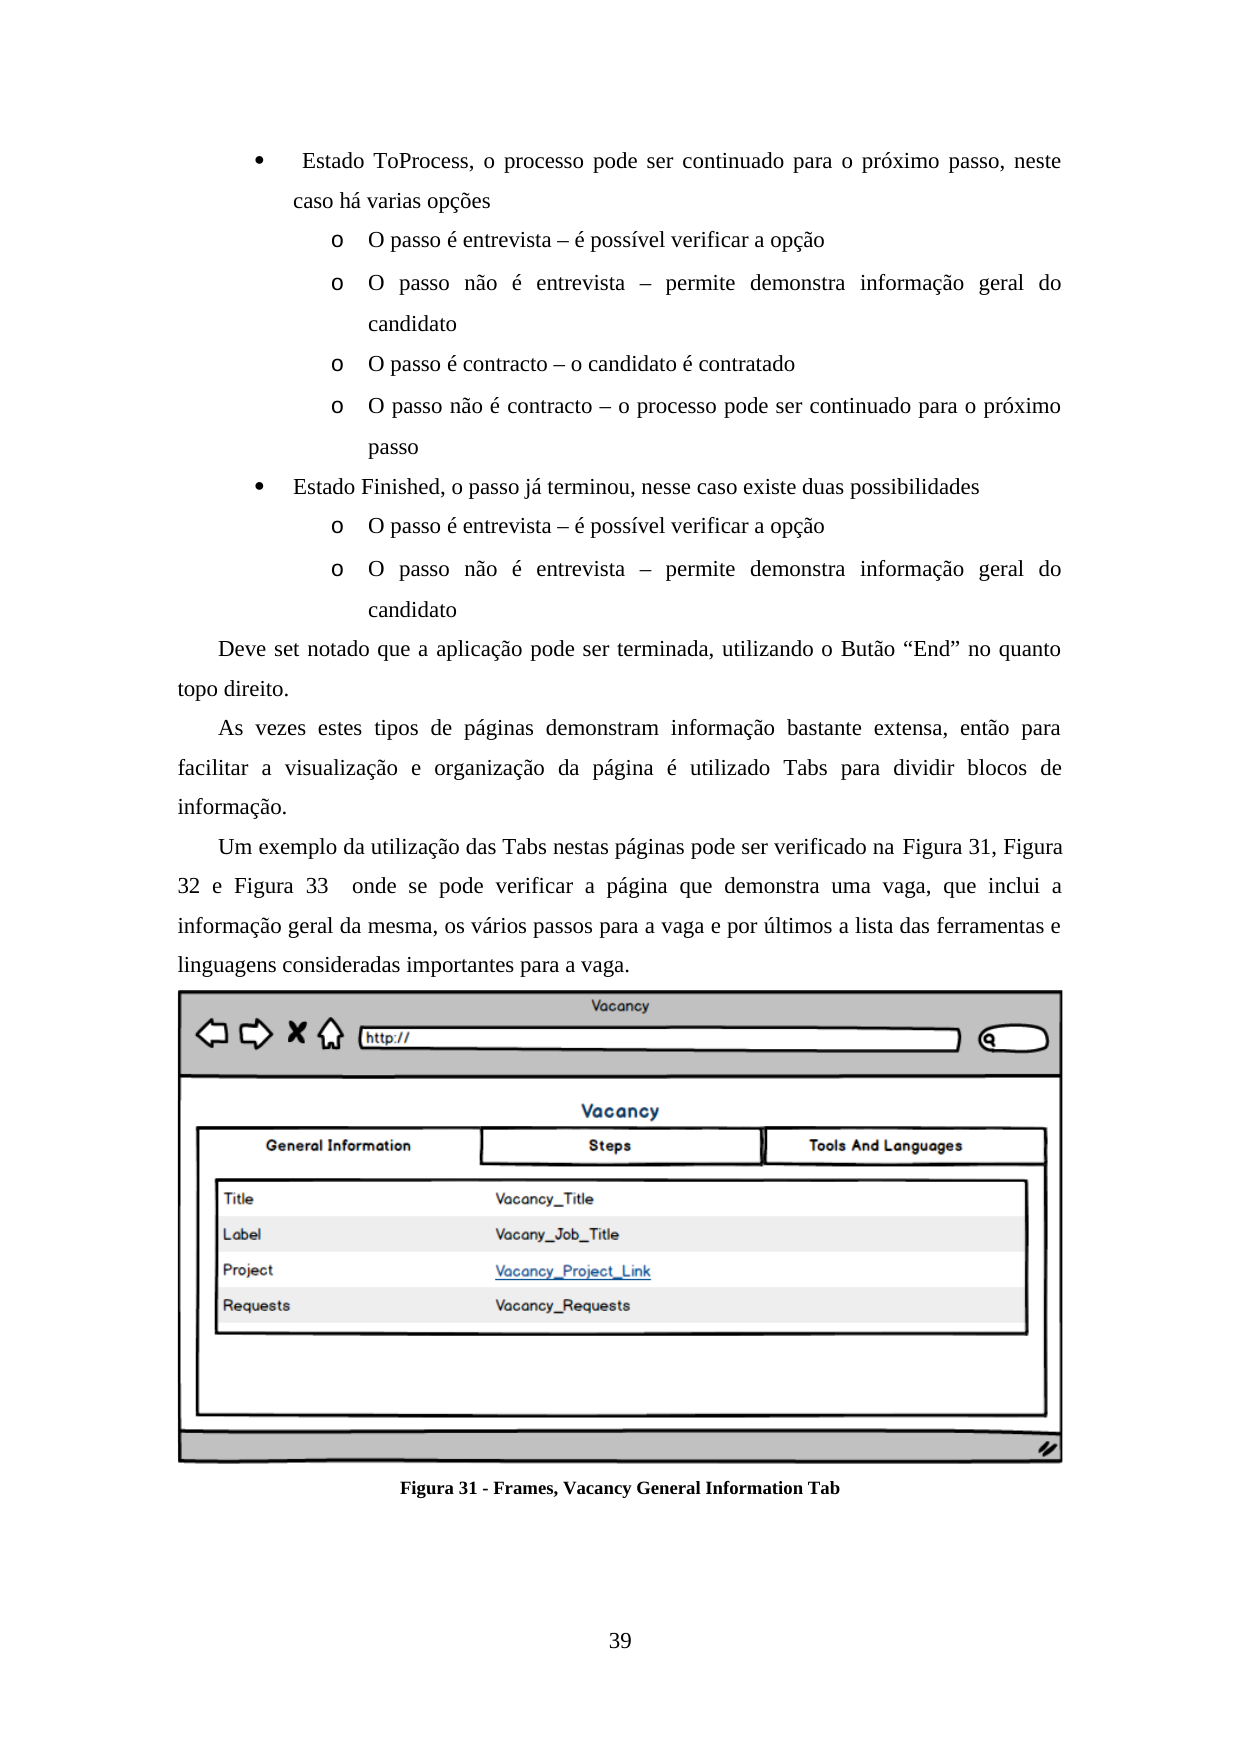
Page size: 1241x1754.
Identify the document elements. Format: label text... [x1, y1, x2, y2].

list O passo não é contracto – o processo pode ser continuado para o próximo passo [330, 392, 1063, 460]
list O passo é entrevista – é possível verificar a opção [330, 512, 1063, 541]
list O passo é contracto – o candidato é contratado [330, 350, 1063, 378]
list Estado ToProcess, o processo pode ser continuado para o próximo passo, neste caso há varias opções [255, 148, 1063, 213]
list O passo é entrevista – é possível verificar a opção [330, 227, 1063, 255]
text Um exemplo da utilização das Tabs nestas páginas pode ser verificado na Figura 31, Figura 32 e Figura 33 onde se pode verificar a página que demonstra uma vaga, que inclui a informação geral da mesma, os vários passos para a vaga e por últimos a lista das ferramentas e linguagens consideradas importantes para a vaga. [177, 833, 1063, 978]
text As vezes estes tipos de páginas demonstram informação bastante extensa, então para facilitar a visualização e organização da página é utilizado Tabs para dividir blocos de informação. [177, 714, 1063, 820]
list O passo não é entrevista – permite demonstra informação geral do candidato [330, 269, 1063, 337]
list Estado Finished, o passo já terminou, nesse caso existe duas possibilidades [255, 473, 1063, 499]
list O passo não é entrevista – permite demonstra informação geral do candidato [330, 554, 1063, 622]
text Figura 31 - Frames, Vacancy General Information Tab [177, 1477, 1063, 1499]
picture [177, 990, 1063, 1465]
text Deve set notado que a aplicação pode ser terminada, utilizando o Butão “End” no quanto topo direito. [177, 635, 1063, 701]
